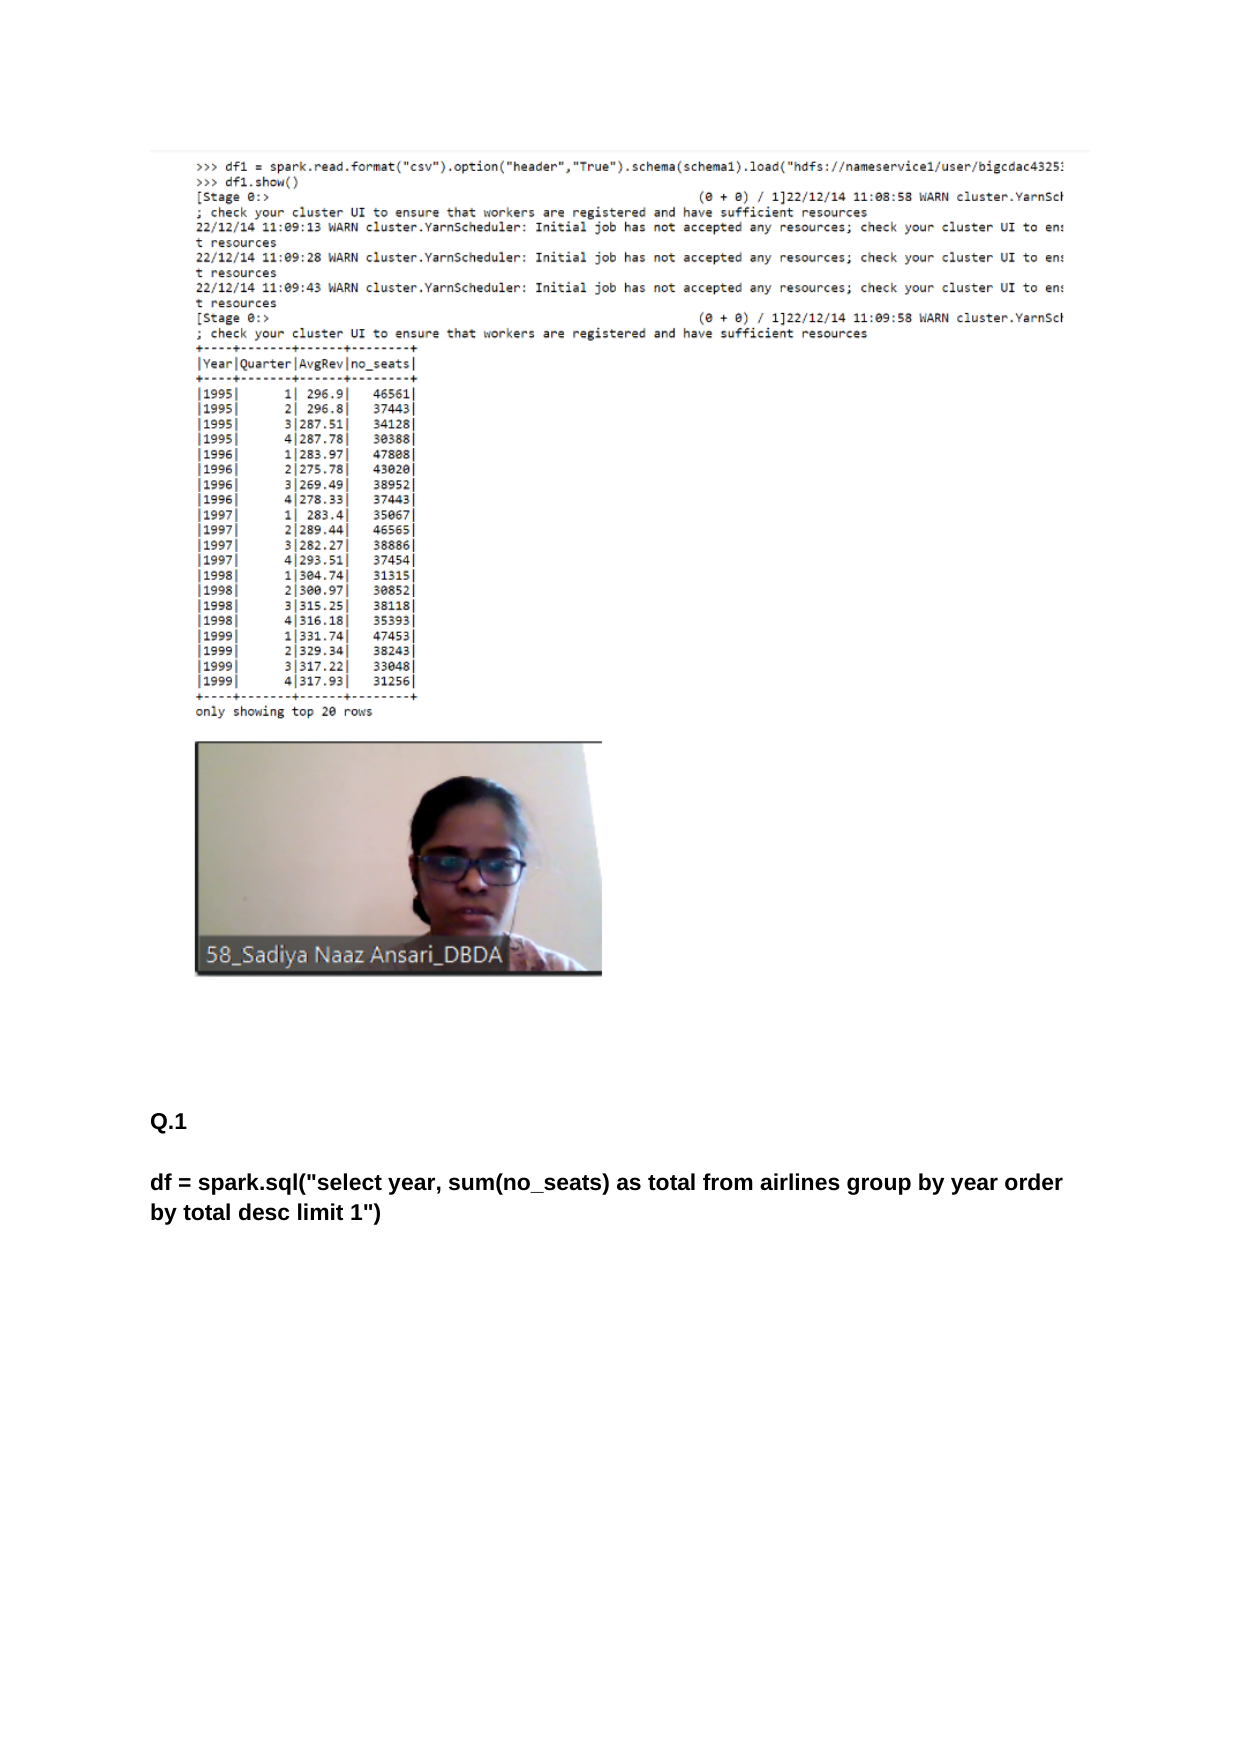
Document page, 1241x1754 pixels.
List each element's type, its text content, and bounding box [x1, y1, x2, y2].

picture [150, 150, 1091, 984]
text Q.1 [150, 1108, 1090, 1134]
text df = spark.sql("select year, sum(no_seats) as total from airlines group by year order by total desc limit 1") [150, 1168, 1090, 1225]
